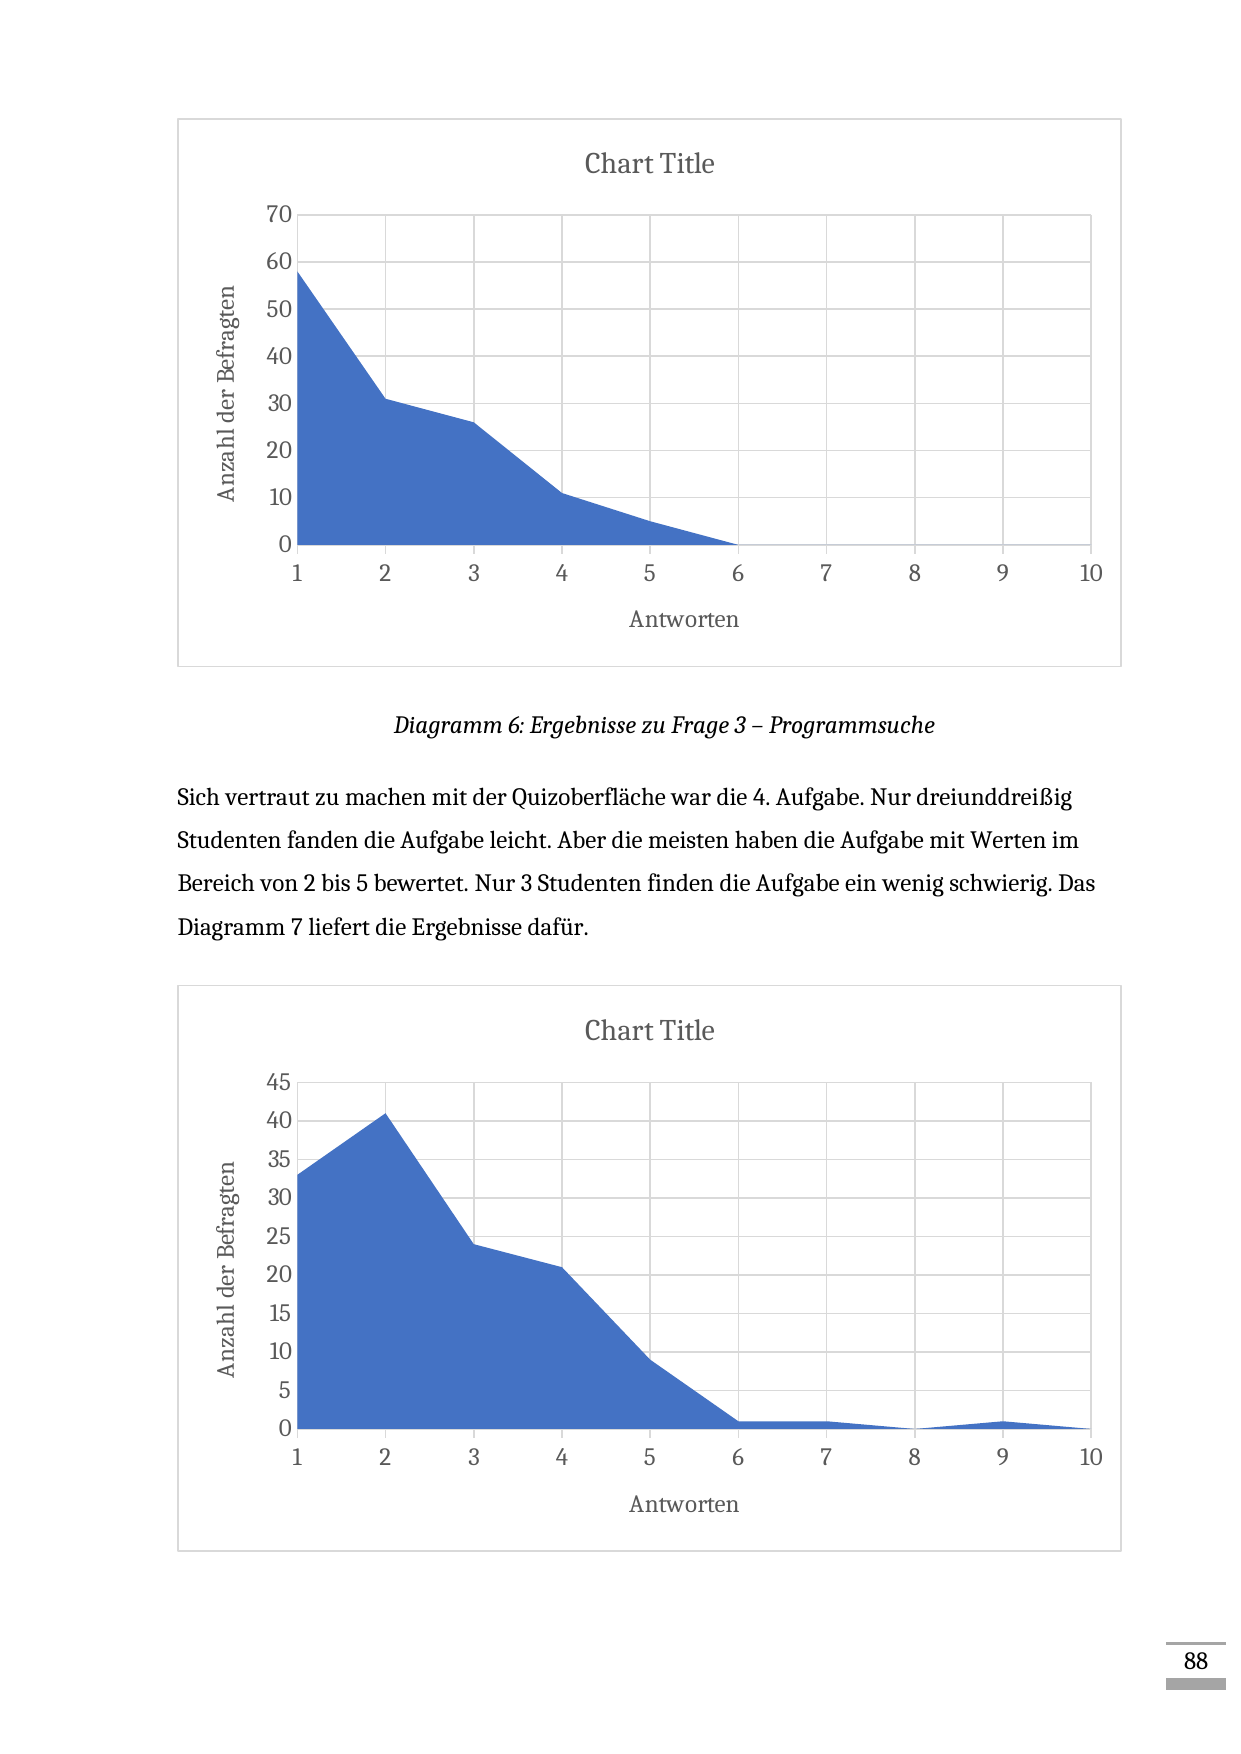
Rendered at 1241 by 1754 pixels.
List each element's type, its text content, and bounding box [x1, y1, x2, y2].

text Diagramm 6: Ergebnisse zu Frage 3 – Programmsuche [177, 711, 1152, 739]
text Sich vertraut zu machen mit der Quizoberfläche war die 4. Aufgabe. Nur dreiunddreißig Studenten fanden die Aufgabe leicht. Aber die meisten haben die Aufgabe mit Werten im Bereich von 2 bis 5 bewertet. Nur 3 Studenten finden die Aufgabe ein wenig schwierig. Das Diagramm 7 liefert die Ergebnisse dafür. [177, 783, 1152, 941]
